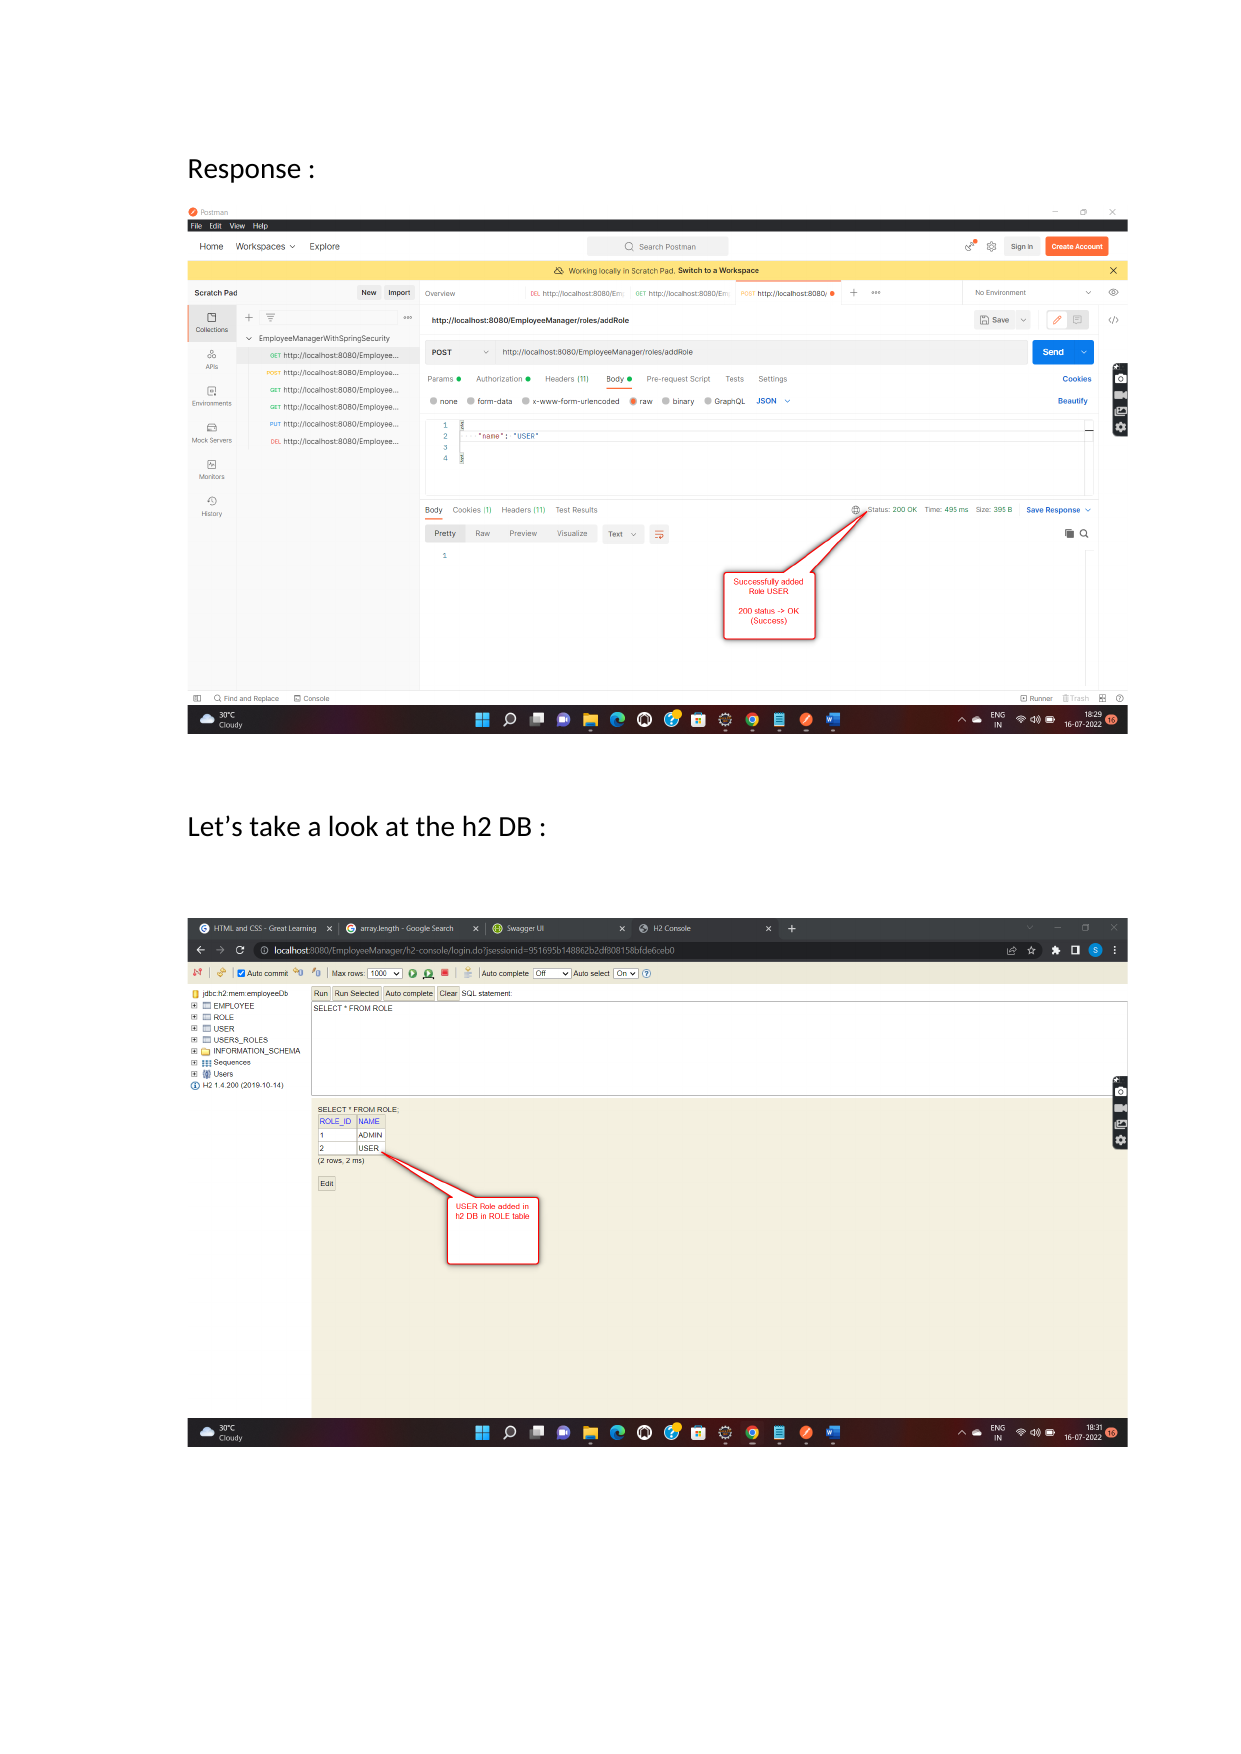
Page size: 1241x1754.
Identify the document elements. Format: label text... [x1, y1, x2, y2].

picture [187, 918, 1128, 1447]
text Response : [187, 150, 1090, 186]
picture [187, 205, 1128, 734]
text Let’s take a look at the h2 DB : [187, 808, 1090, 843]
